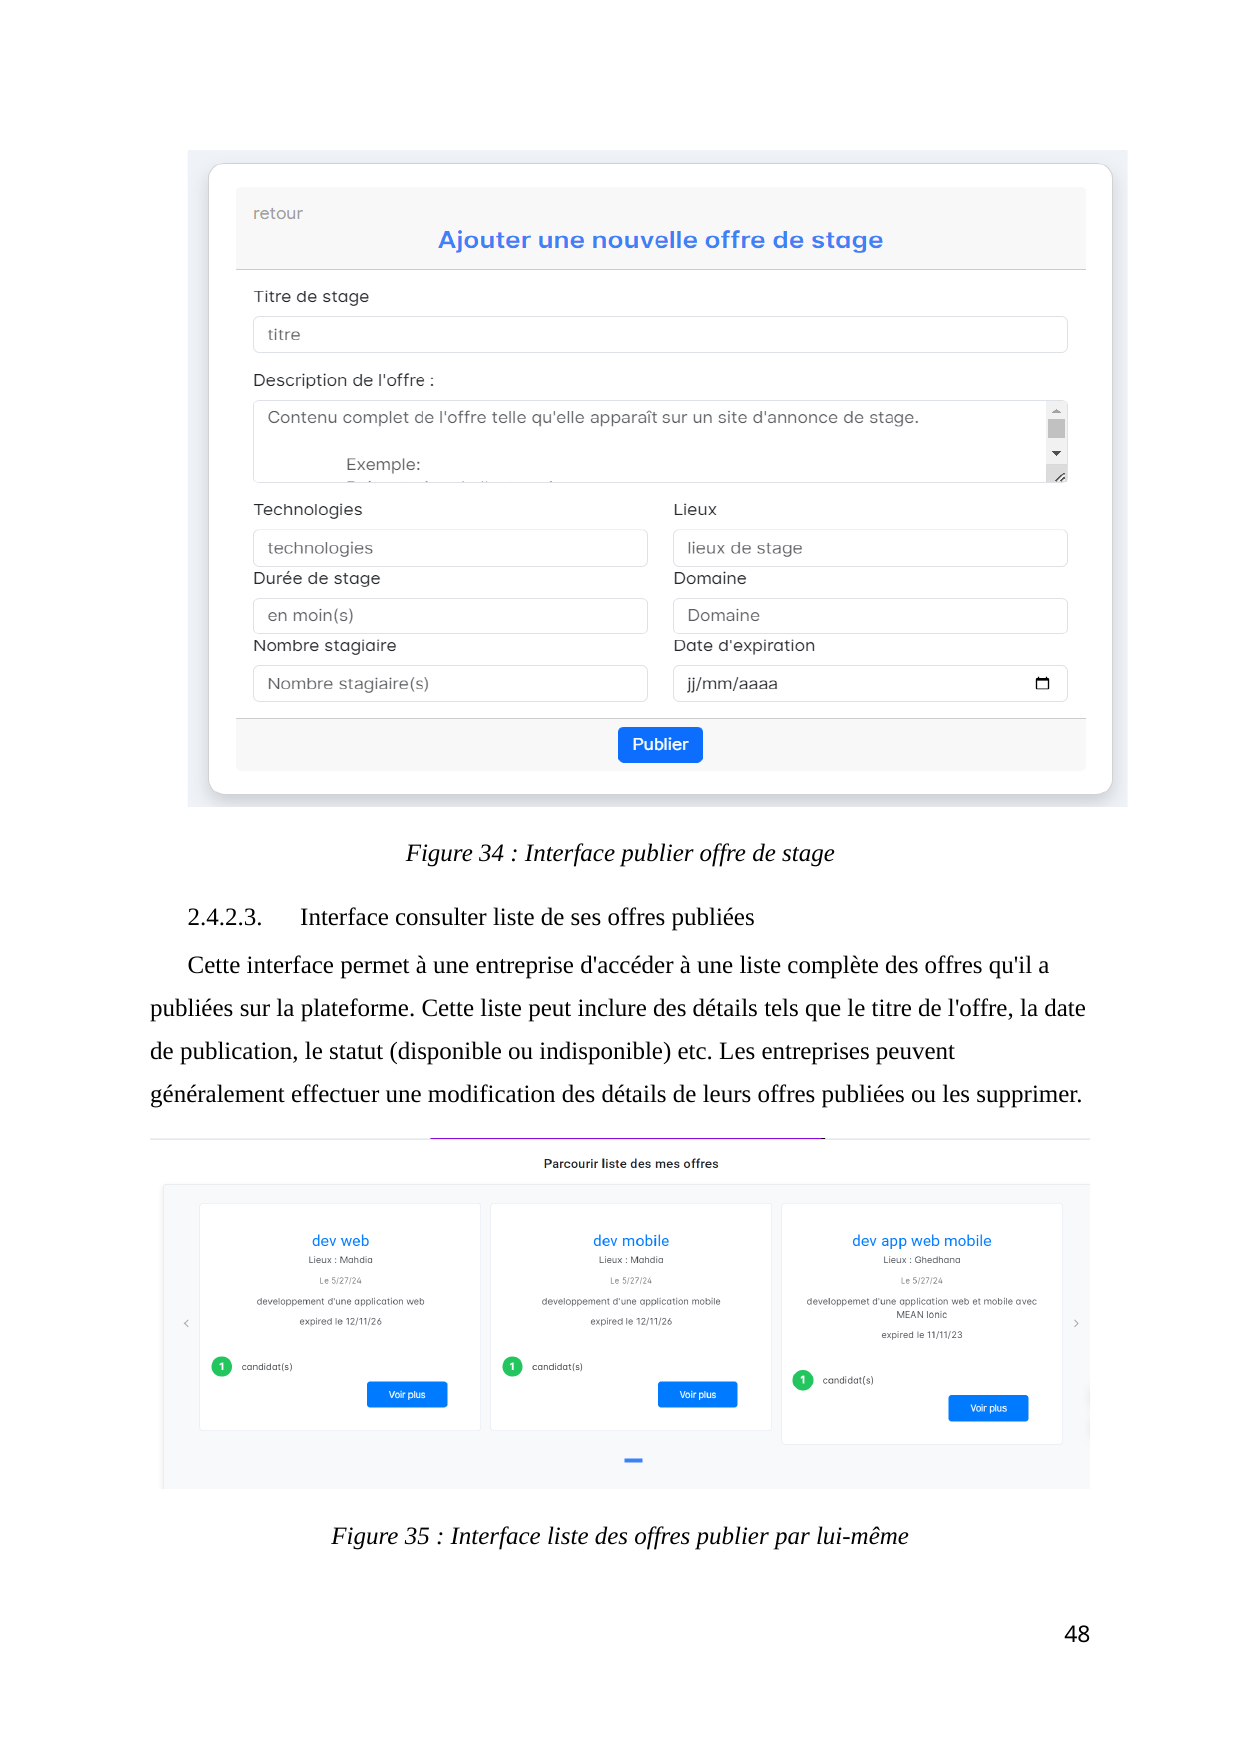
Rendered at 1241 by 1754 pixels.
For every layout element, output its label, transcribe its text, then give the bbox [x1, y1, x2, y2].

picture [150, 1138, 1091, 1489]
picture [187, 150, 1128, 807]
text Figure 34 : Interface publier offre de stage [150, 838, 1090, 867]
subtitle Interface consulter liste de ses offres publiées [187, 902, 1090, 931]
text Figure 35 : Interface liste des offres publier par lui-même [150, 1521, 1090, 1550]
text Cette interface permet à une entreprise d'accéder à une liste complète des offres qu'il a publiées sur la plateforme. Cette liste peut inclure des détails tels que le titre de l'offre, la date de publication, le statut (disponible ou indisponible) etc. Les entreprises peuvent généralement effectuer une modification des détails de leurs offres publiées ou les supprimer. [150, 950, 1090, 1108]
